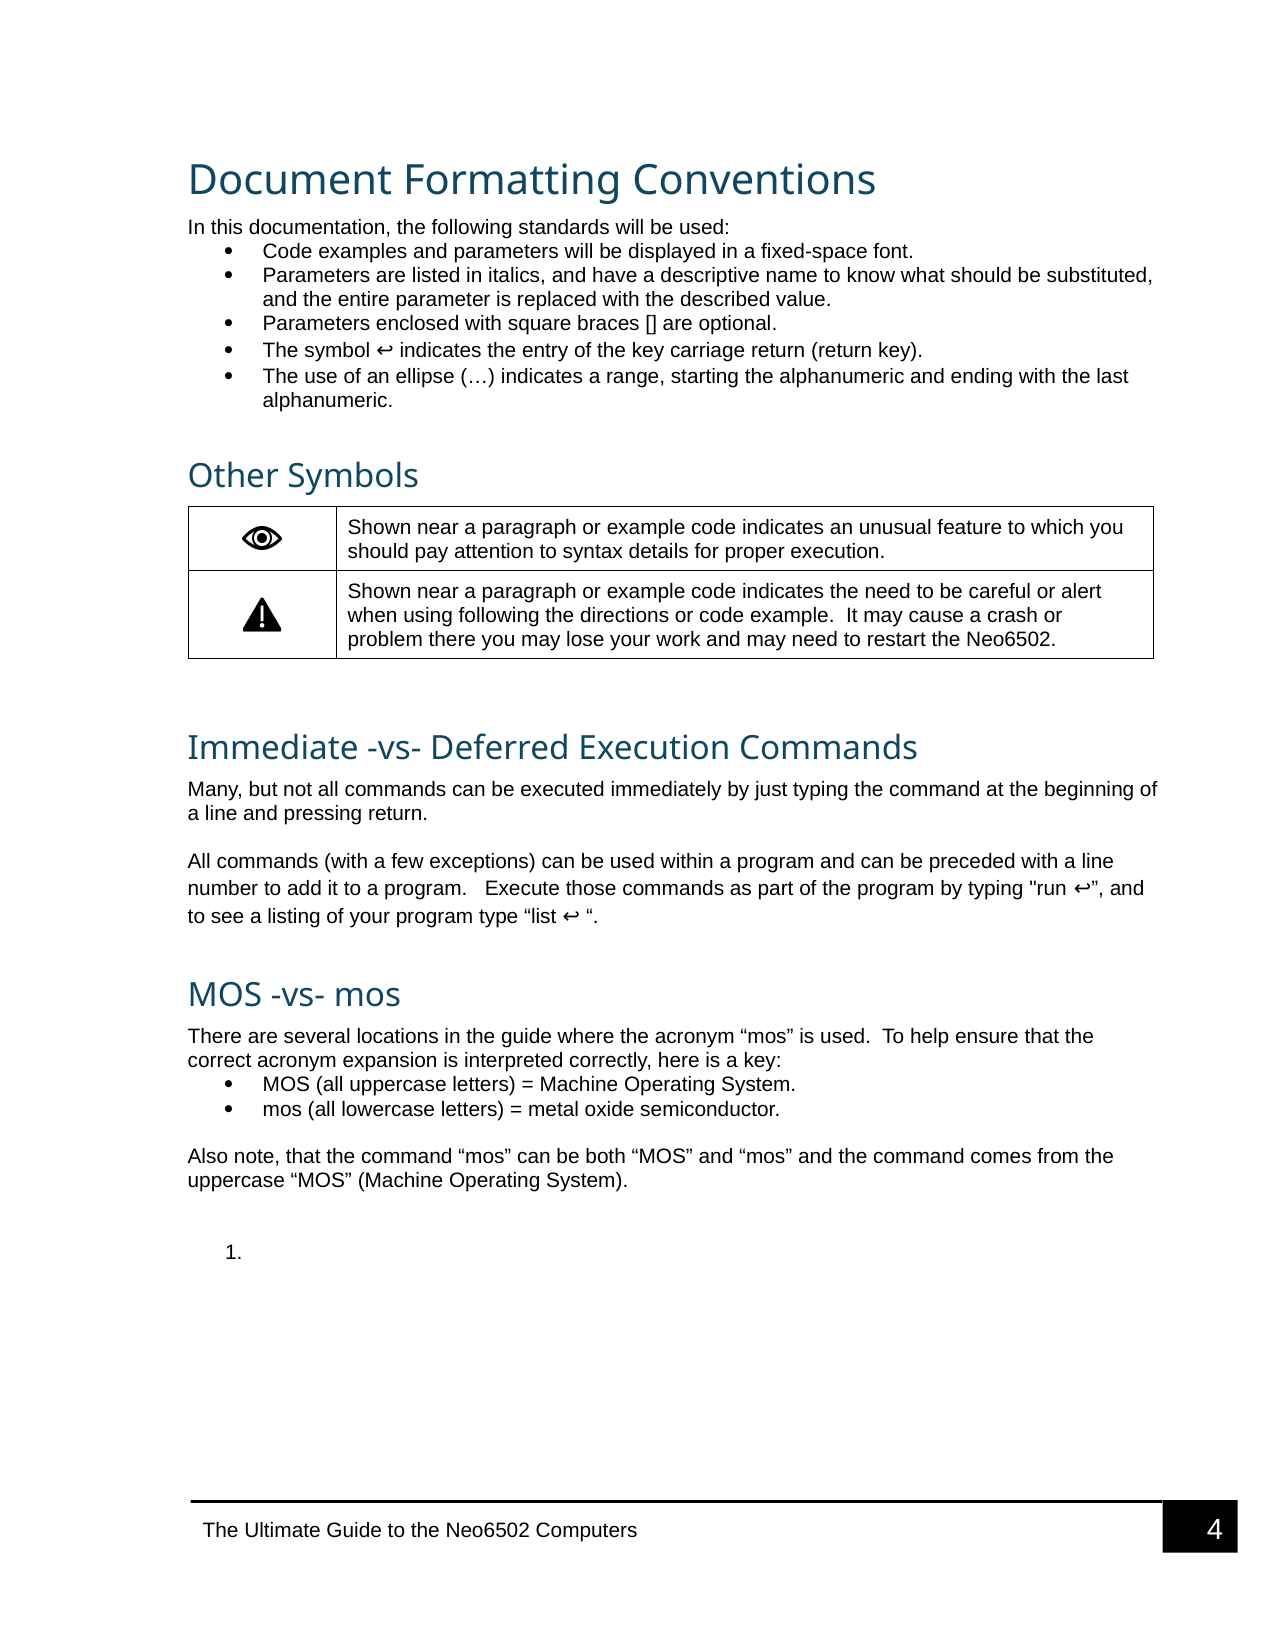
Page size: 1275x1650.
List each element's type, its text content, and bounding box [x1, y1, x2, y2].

text All commands (with a few exceptions) can be used within a program and can be preceded with a line number to add it to a program. Execute those commands as part of the program by typing "run ↩︎”, and to see a listing of your program type “list ↩︎ “. [187, 849, 1162, 930]
list Parameters enclosed with square braces [] are optional. [225, 311, 1162, 335]
table_cell Shown near a paragraph or example code indicates the need to be careful or alert when using following the directions or code example. It may cause a crash or problem there you may lose your work and may need to restart the Neo6502. [337, 571, 1153, 658]
text There are several locations in the guide where the acronym “mos” is used. To help ensure that the correct acronym expansion is interpreted correctly, here is a key: [187, 1024, 1162, 1072]
text Many, but not all commands can be executed immediately by just typing the command at the beginning of a line and pressing return. [187, 777, 1162, 825]
picture [241, 525, 283, 552]
subtitle Other Symbols [187, 452, 1162, 498]
list The symbol ↩︎ indicates the entry of the key carriage return (return key). [225, 335, 1162, 364]
list The use of an ellipse (…) indicates a range, starting the alphanumeric and ending with the last alphanumeric. [225, 364, 1162, 412]
table_header [189, 507, 336, 570]
list Code examples and parameters will be displayed in a fixed-space font. [225, 239, 1162, 263]
table_header Shown near a paragraph or example code indicates an unusual feature to which you should pay attention to syntax details for proper execution. [337, 507, 1153, 570]
picture [242, 597, 282, 632]
subtitle Document Formatting Conventions [187, 150, 1162, 207]
text In this documentation, the following standards will be used: [187, 215, 1162, 239]
list mos (all lowercase letters) = metal oxide semiconductor. [225, 1096, 1162, 1120]
list MOS (all uppercase letters) = Machine Operating System. [225, 1072, 1162, 1096]
list Parameters are listed in italics, and have a descriptive name to know what should be substituted, and the entire parameter is replaced with the described value. [225, 263, 1162, 311]
table_cell [189, 571, 336, 658]
text Also note, that the command “mos” can be both “MOS” and “mos” and the command comes from the uppercase “MOS” (Machine Operating System). [187, 1144, 1162, 1192]
subtitle MOS -vs- mos [187, 971, 1162, 1016]
subtitle Immediate -vs- Deferred Execution Commands [187, 723, 1162, 769]
